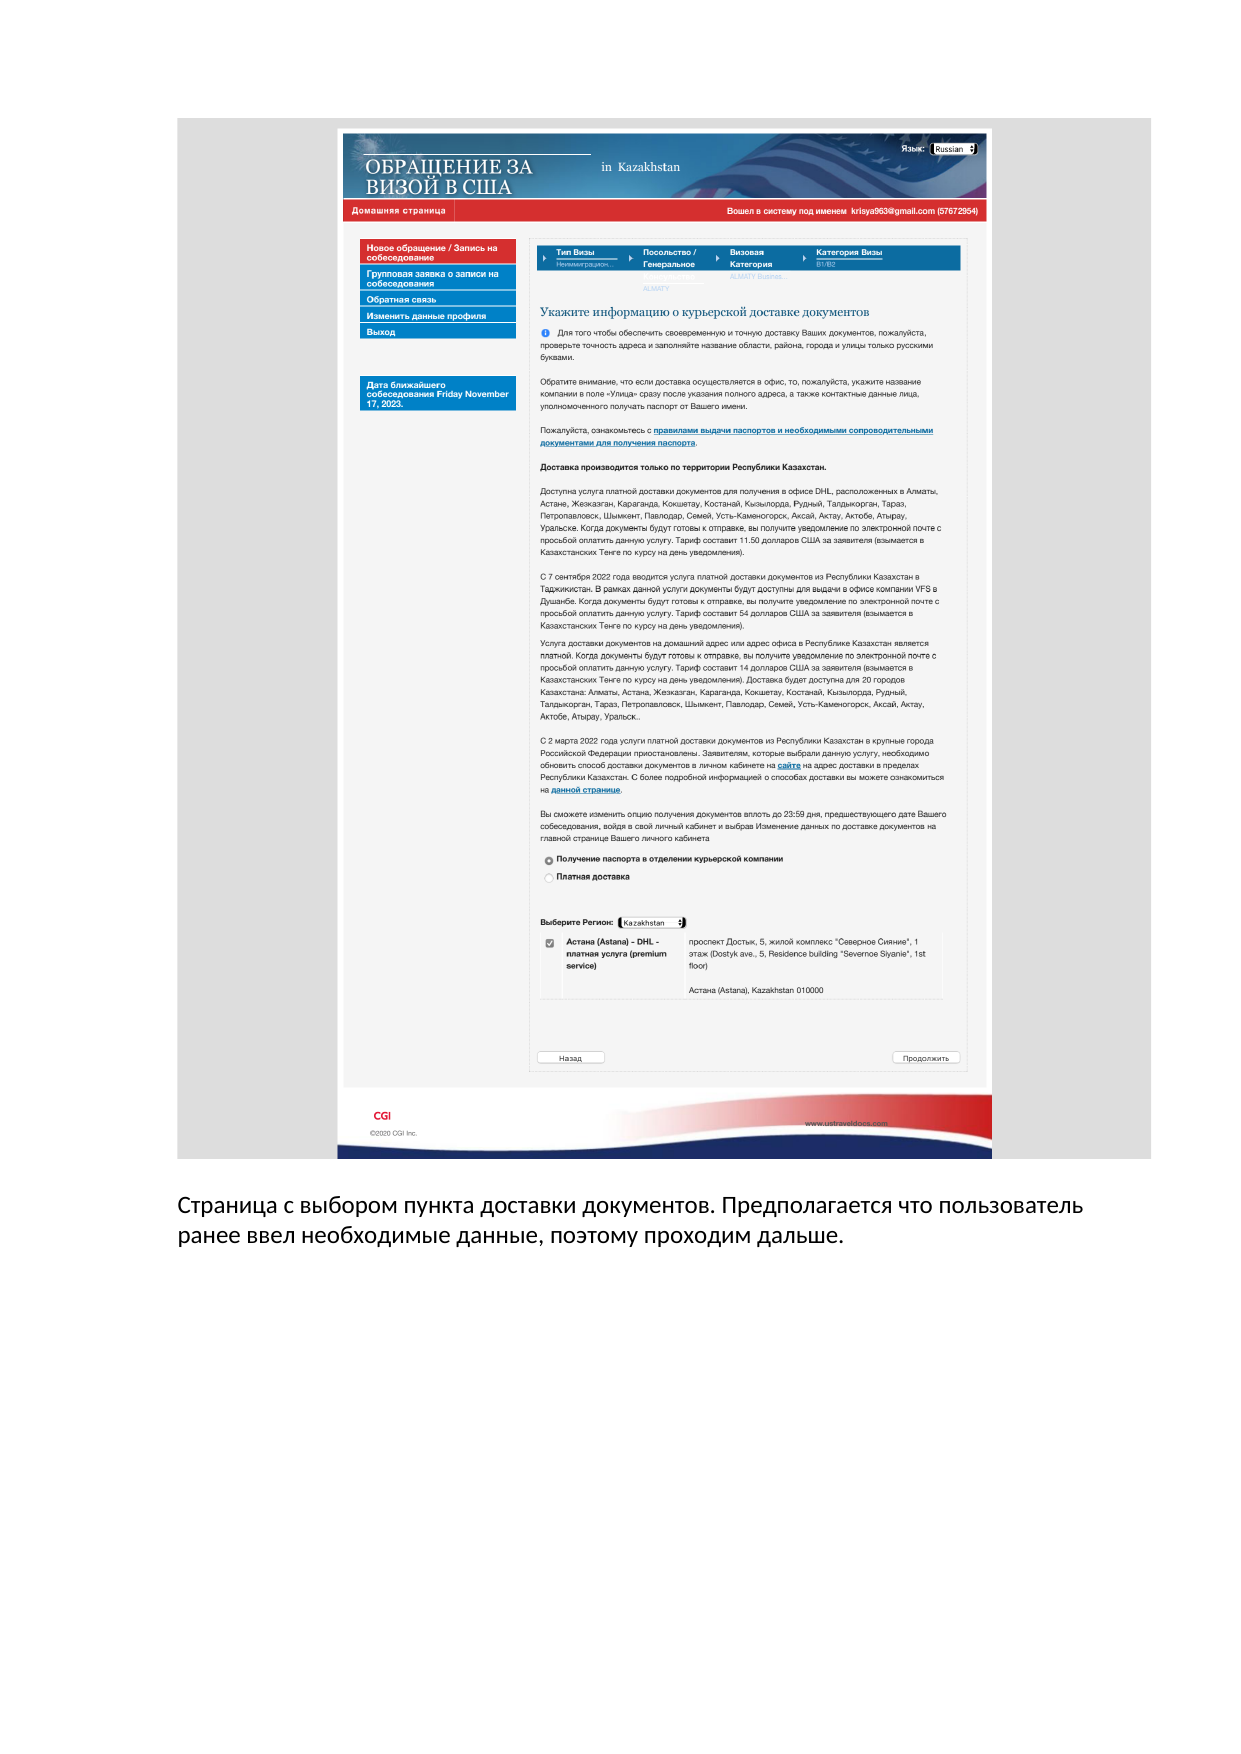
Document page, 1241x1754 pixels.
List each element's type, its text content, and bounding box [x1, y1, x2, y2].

text Страница с выбором пункта доставки документов. Предполагается что пользователь ранее ввел необходимые данные, поэтому проходим дальше. [177, 1189, 1152, 1250]
